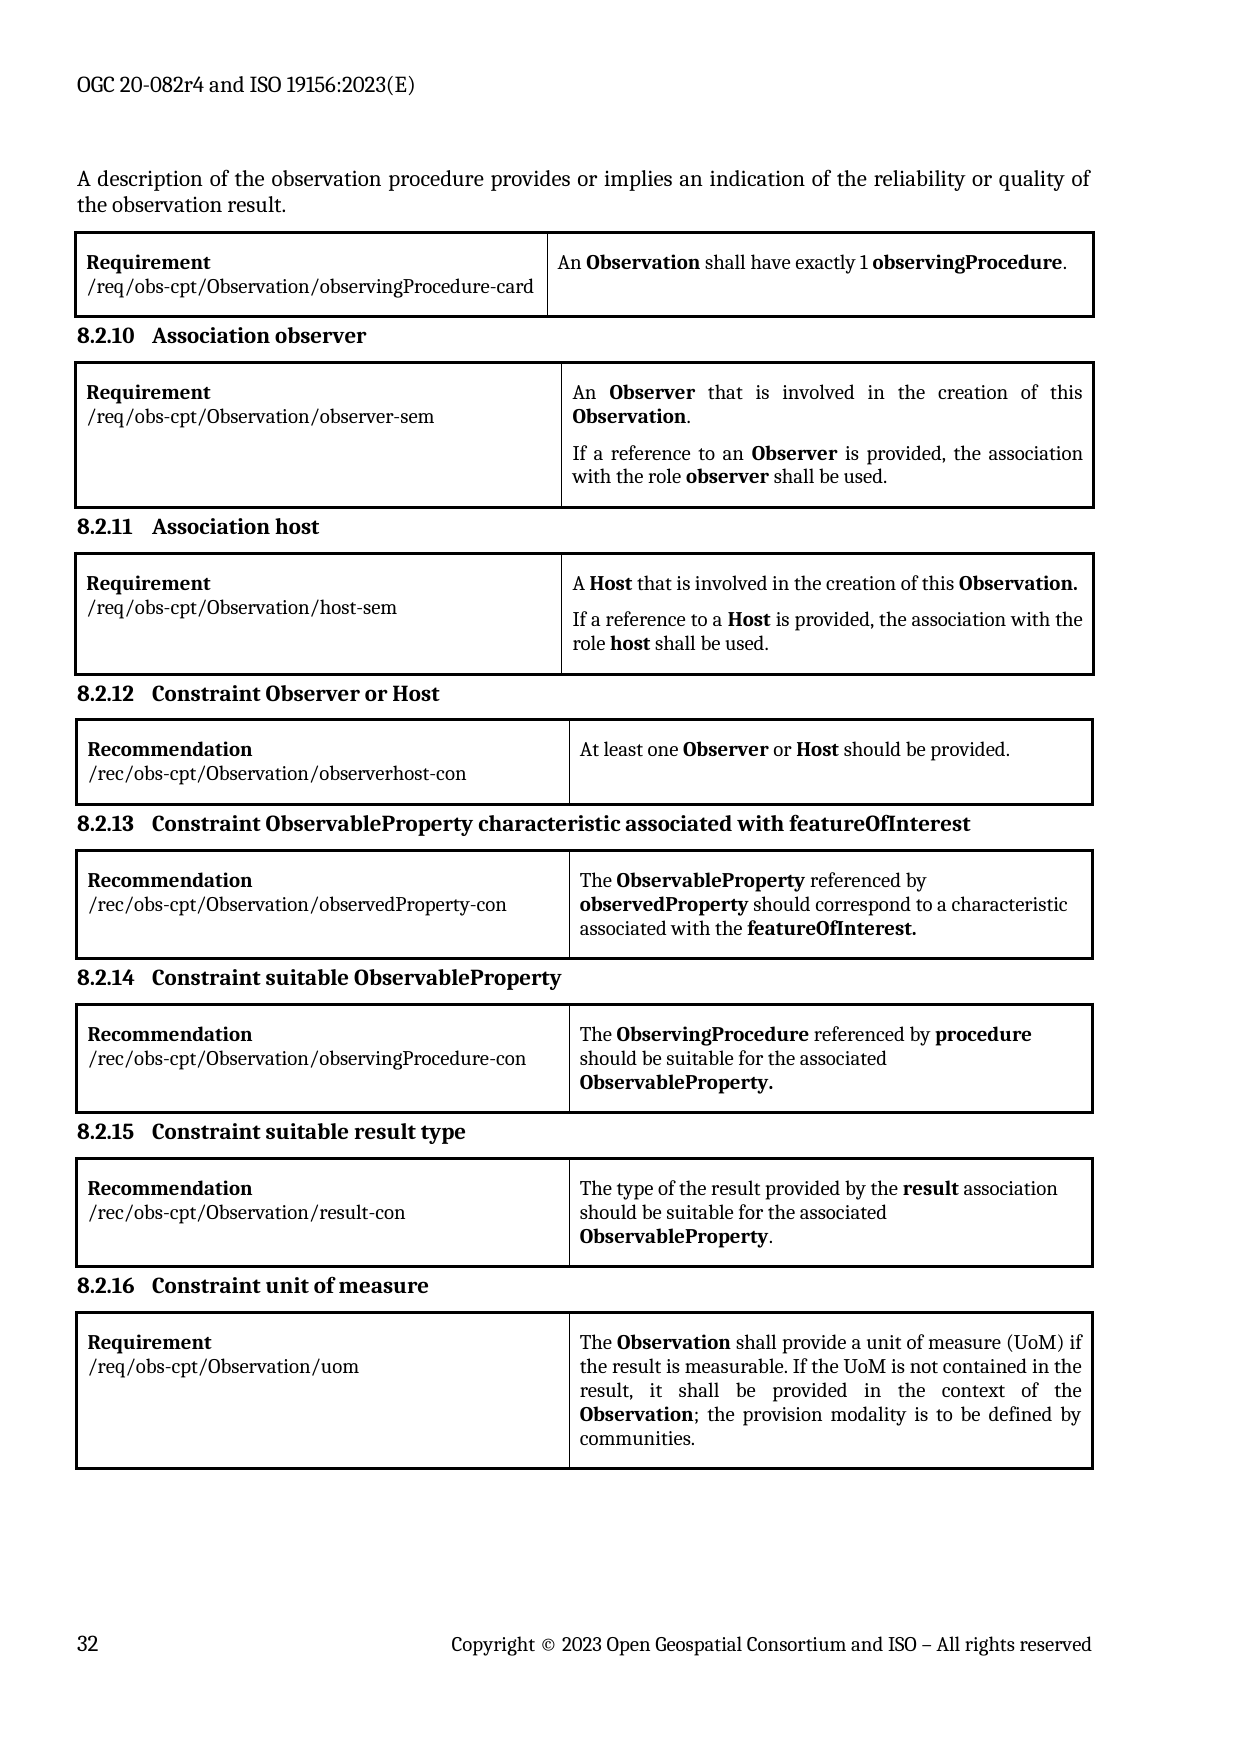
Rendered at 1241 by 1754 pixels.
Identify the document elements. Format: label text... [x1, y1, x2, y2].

table_header Recommendation /rec/obs-cpt/Observation/result-con [78, 1160, 569, 1265]
subtitle Association observer [77, 324, 1092, 348]
subtitle Constraint suitable ObservableProperty [77, 966, 1092, 990]
subtitle Constraint ObservableProperty characteristic associated with featureOfInterest [77, 812, 1092, 836]
subtitle Constraint suitable result type [77, 1120, 1092, 1144]
table_header A Host that is involved in the creation of this Observation. If a reference to a Host is provided, the association with the role host shall be used. [562, 555, 1092, 672]
table_header Requirement /req/obs-cpt/Observation/observer-sem [77, 364, 561, 506]
table_header Recommendation /rec/obs-cpt/Observation/observerhost-con [78, 721, 569, 803]
table_header The ObservingProcedure referenced by procedure should be suitable for the associated ObservableProperty. [570, 1006, 1091, 1111]
table_header An Observer that is involved in the creation of this Observation. If a reference to an Observer is provided, the association with the role observer shall be used. [562, 364, 1092, 506]
table_header Requirement /req/obs-cpt/Observation/uom [78, 1314, 569, 1467]
table_header Recommendation /rec/obs-cpt/Observation/observingProcedure-con [78, 1006, 569, 1111]
table_header The type of the result provided by the result association should be suitable for the associated ObservableProperty. [570, 1160, 1091, 1265]
subtitle Association host [77, 515, 1092, 539]
table_header The Observation shall provide a unit of measure (UoM) if the result is measurable. If the UoM is not contained in the result, it shall be provided in the context of the Observation; the provision modality is to be defined by communities. [570, 1314, 1091, 1467]
table_header Recommendation /rec/obs-cpt/Observation/observedProperty-con [78, 852, 569, 957]
table_header Requirement /req/obs-cpt/Observation/observingProcedure-card [77, 234, 547, 315]
text A description of the observation procedure provides or implies an indication of the reliability or quality of the observation result. [77, 166, 1092, 218]
subtitle Constraint unit of measure [77, 1274, 1092, 1298]
table_header Requirement /req/obs-cpt/Observation/host-sem [77, 555, 561, 672]
table_header An Observation shall have exactly 1 observingProcedure. [548, 234, 1092, 315]
subtitle Constraint Observer or Host [77, 682, 1092, 706]
table_header At least one Observer or Host should be provided. [570, 721, 1091, 803]
table_header The ObservableProperty referenced by observedProperty should correspond to a characteristic associated with the featureOfInterest. [570, 852, 1091, 957]
